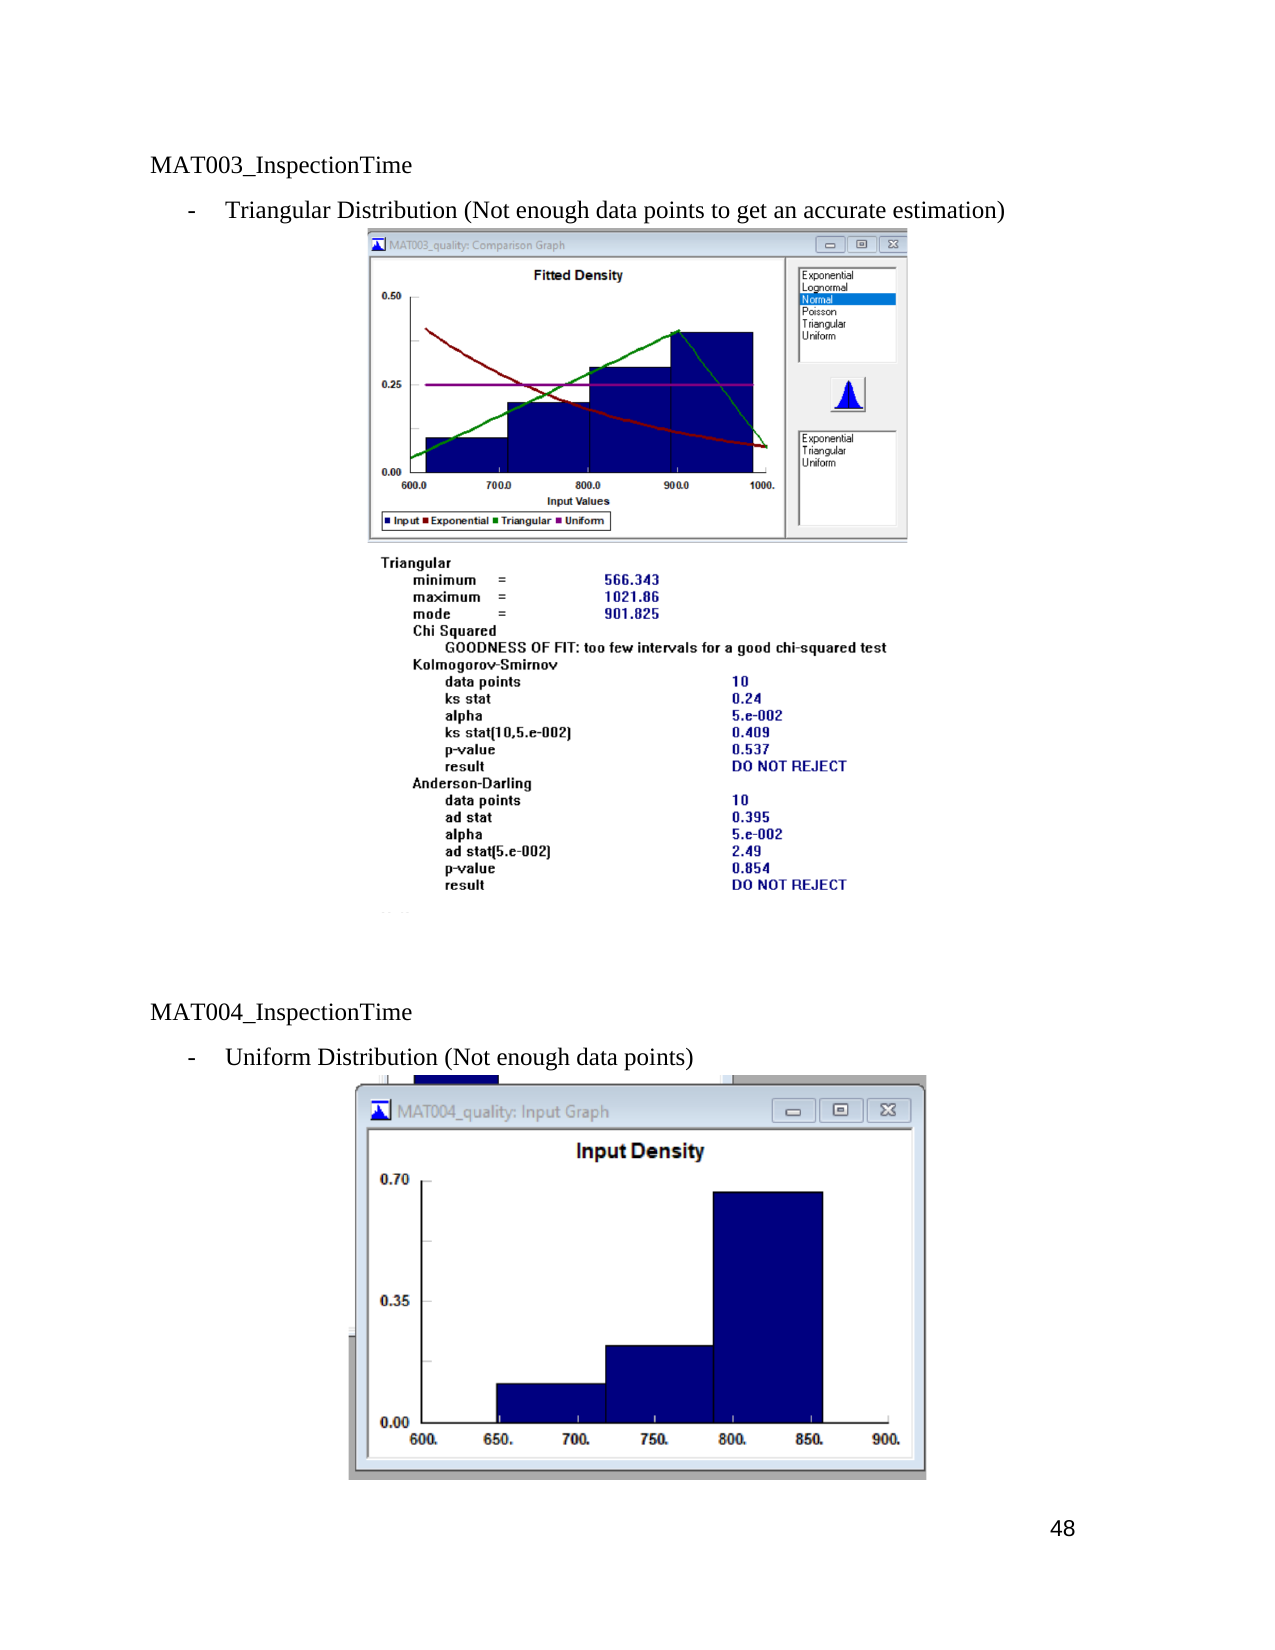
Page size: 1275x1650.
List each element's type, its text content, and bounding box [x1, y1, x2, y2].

subtitle MAT003_InspectionTime [150, 150, 1125, 179]
picture [376, 546, 899, 913]
subtitle MAT004_InspectionTime [150, 997, 1125, 1026]
picture [348, 1075, 927, 1480]
picture [367, 228, 908, 543]
list Triangular Distribution (Not enough data points to get an accurate estimation) [187, 196, 1125, 224]
list Uniform Distribution (Not enough data points) [187, 1042, 1125, 1071]
